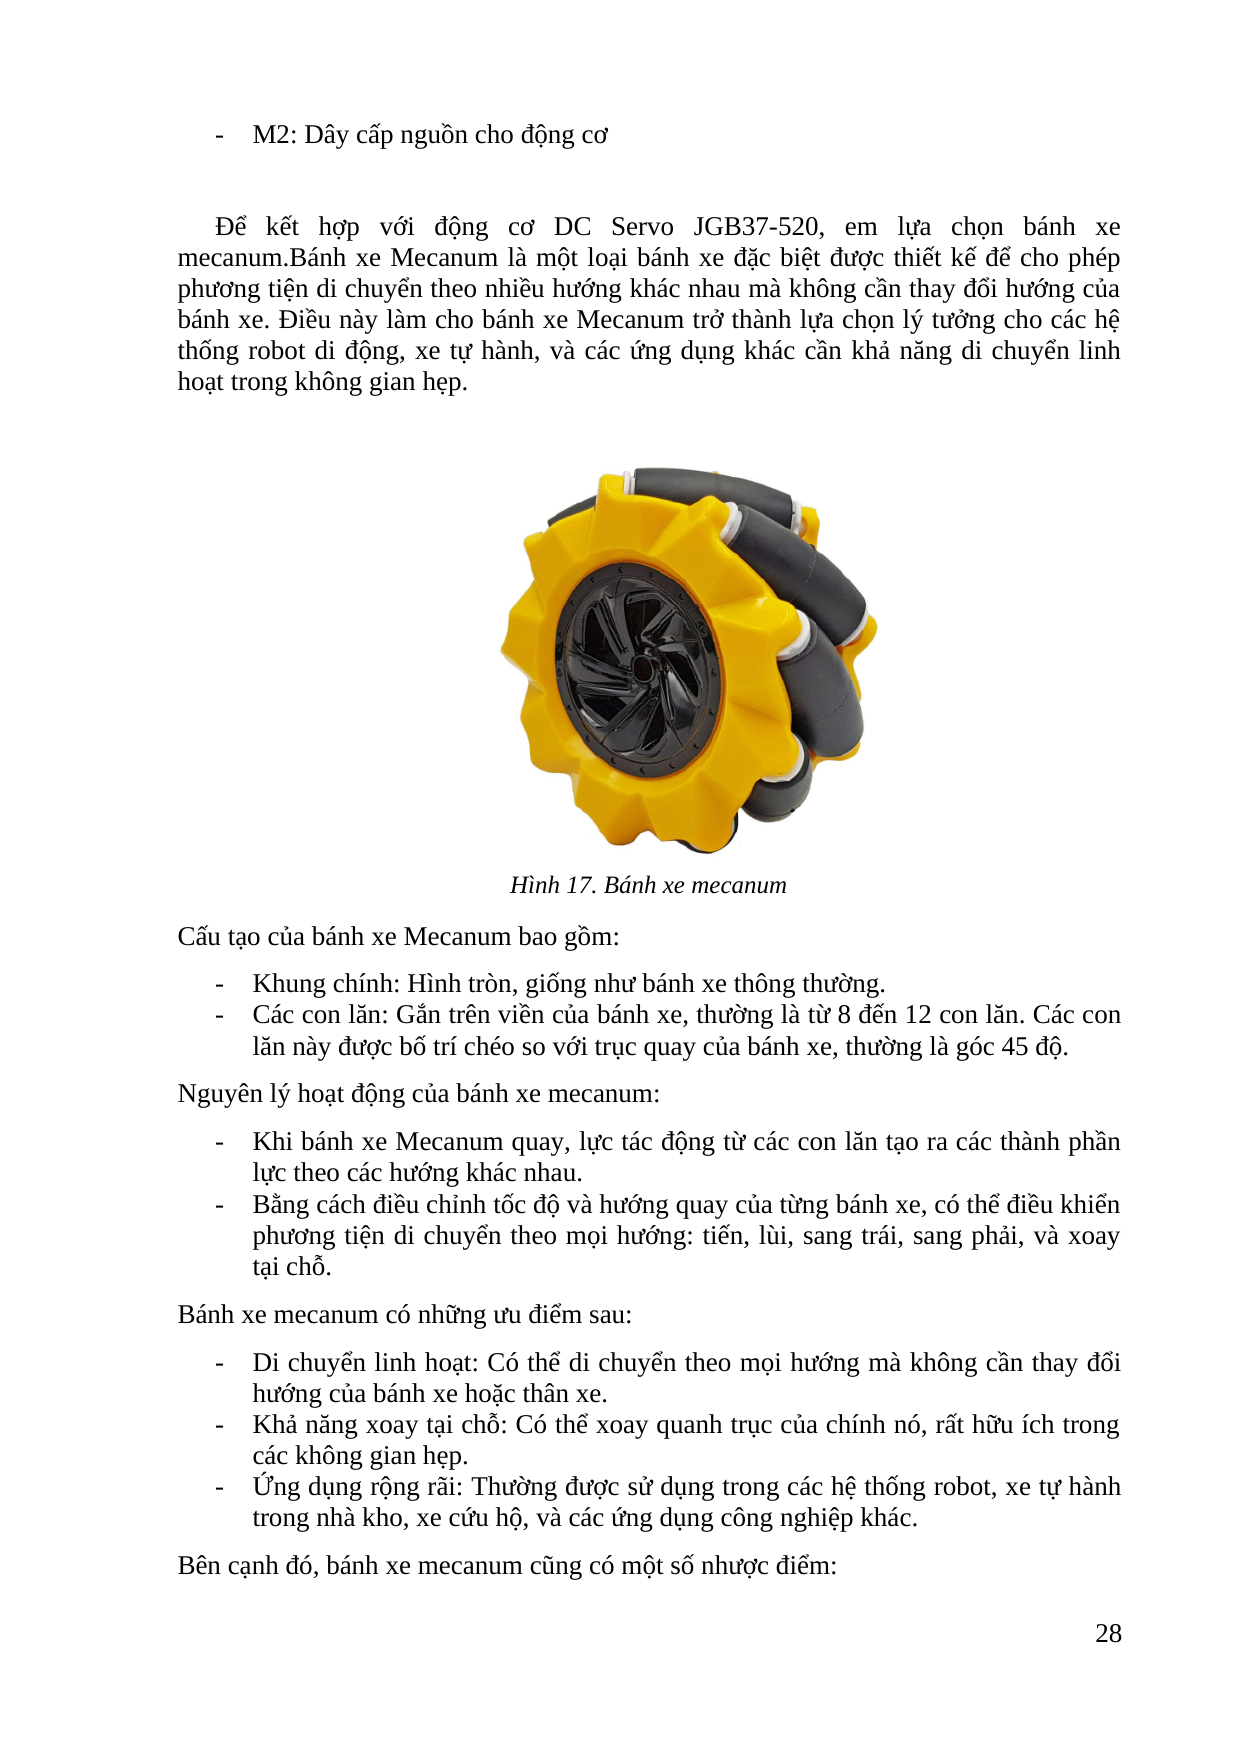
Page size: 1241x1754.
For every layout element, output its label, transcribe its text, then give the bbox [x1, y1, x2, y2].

list Khi bánh xe Mecanum quay, lực tác động từ các con lăn tạo ra các thành phần lực theo các hướng khác nhau. [215, 1125, 1122, 1188]
list M2: Dây cấp nguồn cho động cơ [215, 118, 1122, 149]
list Bằng cách điều chỉnh tốc độ và hướng quay của từng bánh xe, có thể điều khiển phương tiện di chuyển theo mọi hướng: tiến, lùi, sang trái, sang phải, và xoay tại chỗ. [215, 1188, 1122, 1281]
list Khung chính: Hình tròn, giống như bánh xe thông thường. [215, 967, 1122, 999]
text Nguyên lý hoạt động của bánh xe mecanum: [177, 1078, 1122, 1109]
text Cấu tạo của bánh xe Mecanum bao gồm: [177, 920, 1122, 951]
list Các con lăn: Gắn trên viền của bánh xe, thường là từ 8 đến 12 con lăn. Các con lăn này được bố trí chéo so với trục quay của bánh xe, thường là góc 45 độ. [215, 999, 1122, 1061]
text Bên cạnh đó, bánh xe mecanum cũng có một số nhược điểm: [177, 1549, 1122, 1580]
list Di chuyển linh hoạt: Có thể di chuyển theo mọi hướng mà không cần thay đổi hướng của bánh xe hoặc thân xe. [215, 1346, 1122, 1408]
text Hình 17. Bánh xe mecanum [177, 870, 1122, 899]
text Bánh xe mecanum có những ưu điểm sau: [177, 1298, 1122, 1329]
picture [480, 452, 895, 858]
list Khả năng xoay tại chỗ: Có thể xoay quanh trục của chính nó, rất hữu ích trong các không gian hẹp. [215, 1408, 1122, 1470]
text Để kết hợp với động cơ DC Servo JGB37-520, em lựa chọn bánh xe mecanum.Bánh xe Mecanum là một loại bánh xe đặc biệt được thiết kế để cho phép phương tiện di chuyển theo nhiều hướng khác nhau mà không cần thay đổi hướng của bánh xe. Điều này làm cho bánh xe Mecanum trở thành lựa chọn lý tưởng cho các hệ thống robot di động, xe tự hành, và các ứng dụng khác cần khả năng di chuyển linh hoạt trong không gian hẹp. [177, 209, 1122, 396]
list Ứng dụng rộng rãi: Thường được sử dụng trong các hệ thống robot, xe tự hành trong nhà kho, xe cứu hộ, và các ứng dụng công nghiệp khác. [215, 1470, 1122, 1532]
